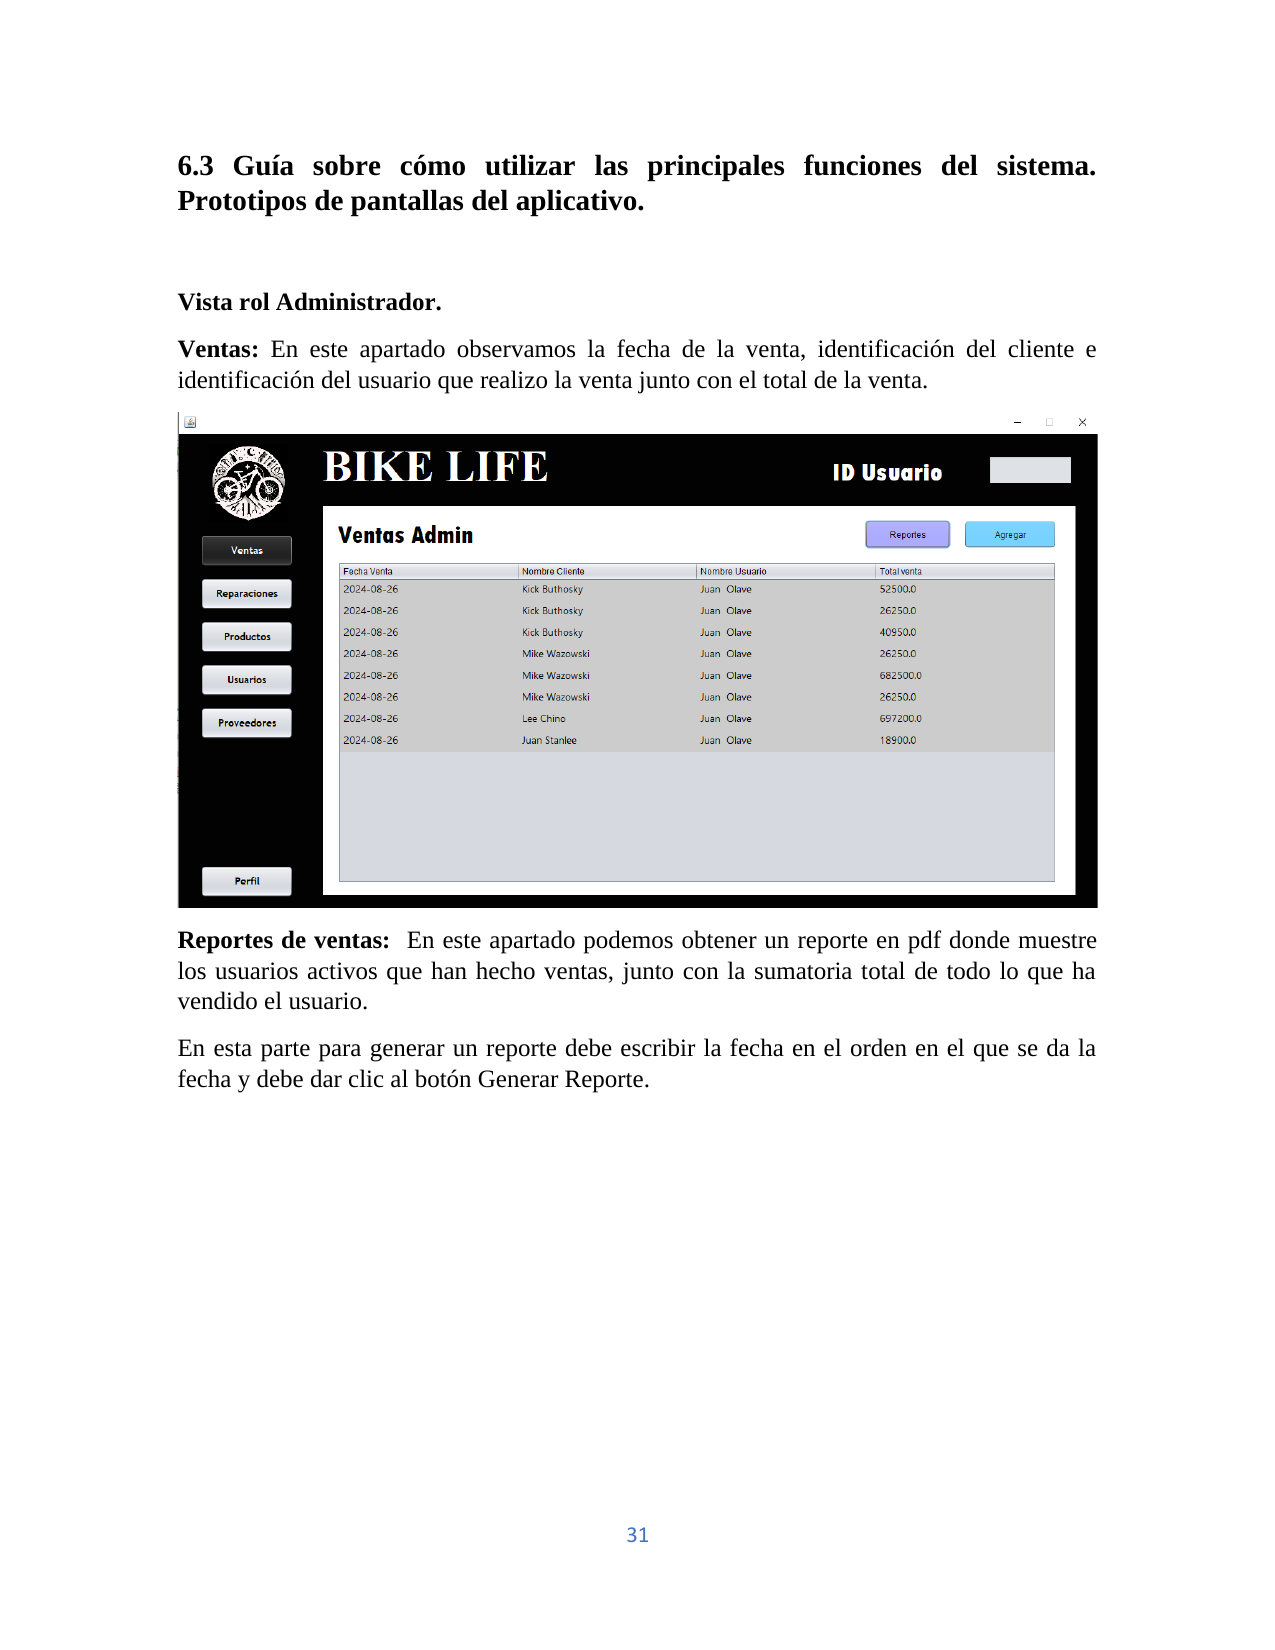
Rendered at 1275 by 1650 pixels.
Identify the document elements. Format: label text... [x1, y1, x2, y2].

text Vista rol Administrador. [177, 287, 1098, 316]
text Reportes de ventas: En este apartado podemos obtener un reporte en pdf donde muestre los usuarios activos que han hecho ventas, junto con la sumatoria total de todo lo que ha vendido el usuario. [177, 926, 1098, 1015]
picture [177, 412, 1098, 908]
text 6.3 Guía sobre cómo utilizar las principales funciones del sistema. Prototipos de pantallas del aplicativo. [177, 148, 1098, 217]
text En esta parte para generar un reporte debe escribir la fecha en el orden en el que se da la fecha y debe dar clic al botón Generar Reporte. [177, 1033, 1098, 1093]
text Ventas: En este apartado observamos la fecha de la venta, identificación del cliente e identificación del usuario que realizo la venta junto con el total de la venta. [177, 334, 1098, 394]
